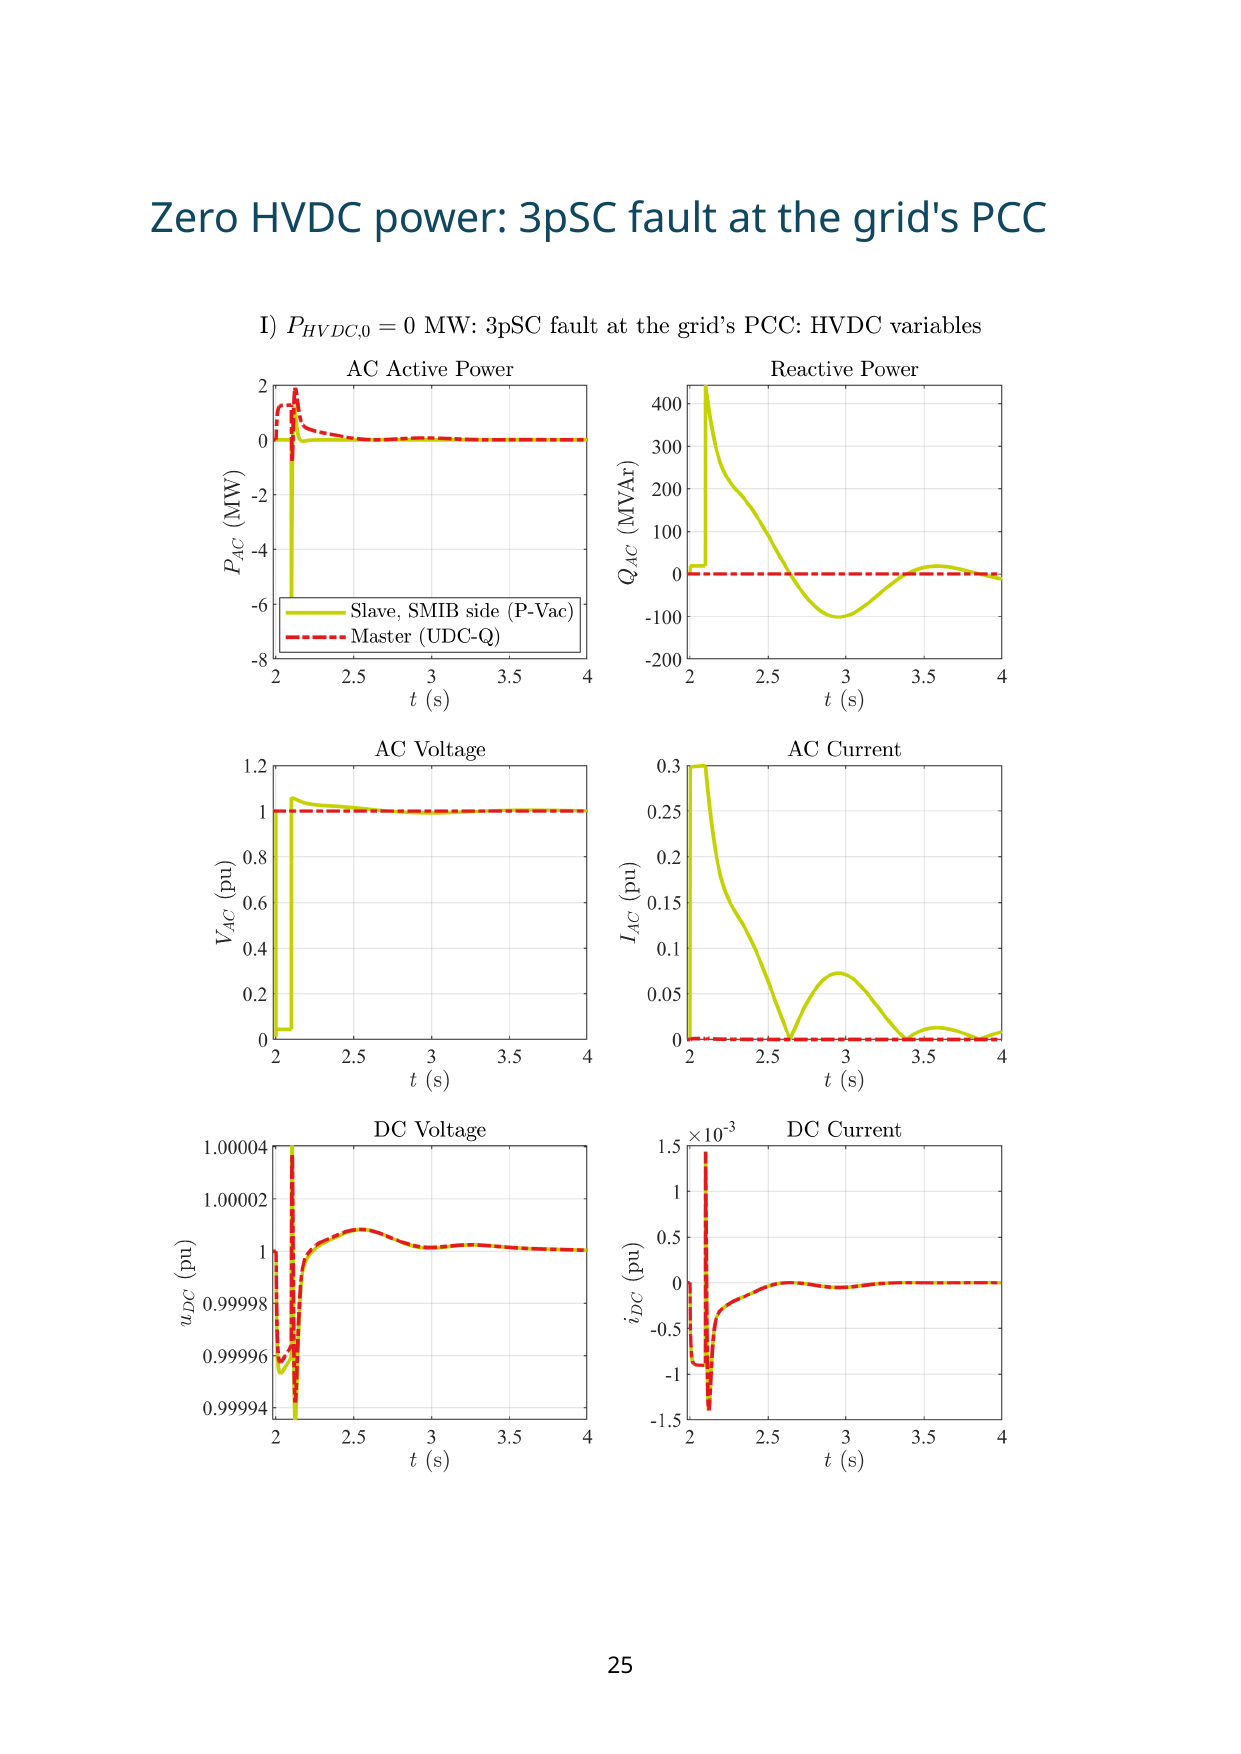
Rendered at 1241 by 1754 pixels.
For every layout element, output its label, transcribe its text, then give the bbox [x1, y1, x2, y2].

picture [150, 257, 1091, 1559]
subtitle Zero HVDC power: 3pSC fault at the grid's PCC [150, 187, 1090, 244]
